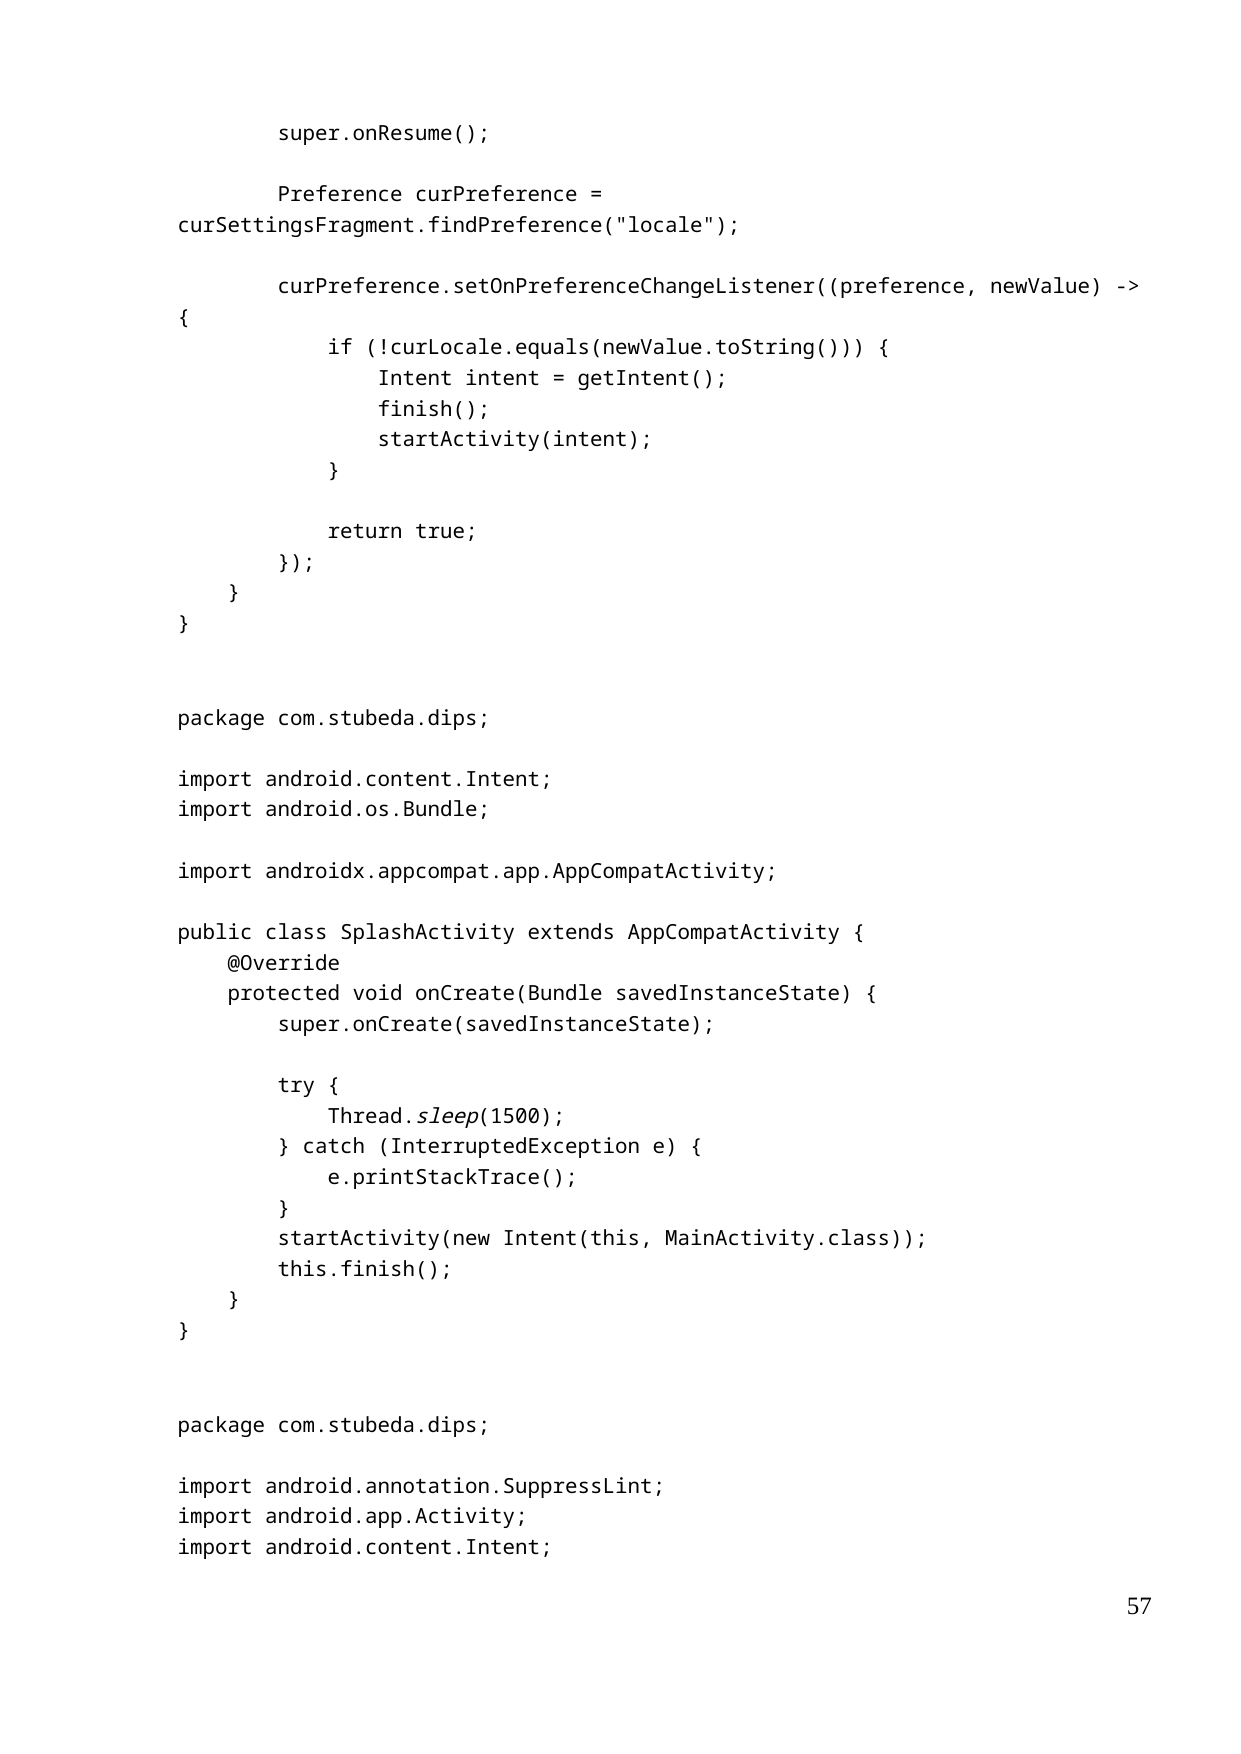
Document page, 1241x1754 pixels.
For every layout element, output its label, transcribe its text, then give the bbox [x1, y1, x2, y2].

text package com.stubeda.dips; import android.content.Intent; import android.os.Bundle; import androidx.appcompat.app.AppCompatActivity; public class SplashActivity extends AppCompatActivity { @Override protected void onCreate(Bundle savedInstanceState) { super.onCreate(savedInstanceState); try { Thread.sleep(1500); } catch (InterruptedException e) { e.printStackTrace(); } startActivity(new Intent(this, MainActivity.class)); this.finish(); } } [177, 703, 1152, 1344]
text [177, 118, 1152, 637]
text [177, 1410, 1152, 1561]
